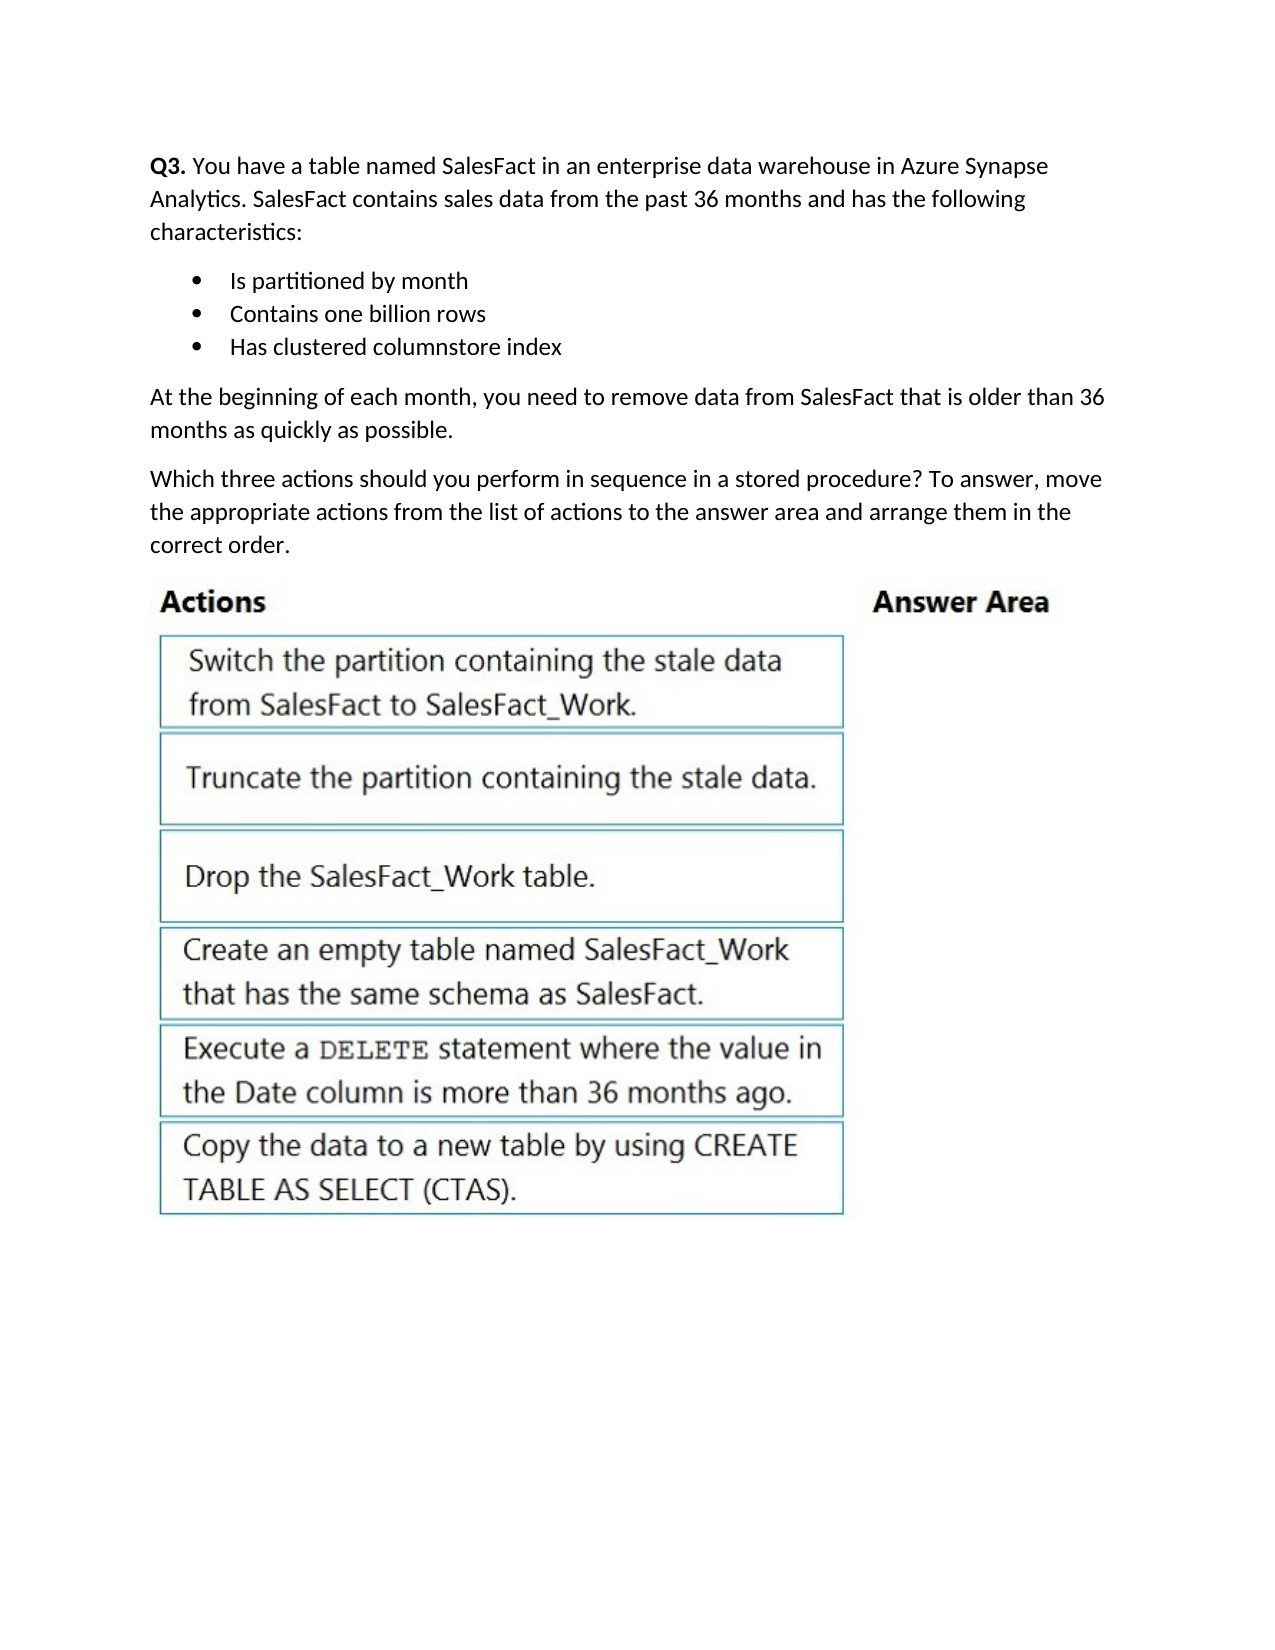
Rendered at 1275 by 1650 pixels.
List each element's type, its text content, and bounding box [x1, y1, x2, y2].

picture [150, 578, 1073, 1219]
text Which three actions should you perform in sequence in a stored procedure? To answer, move the appropriate actions from the list of actions to the answer area and arrange them in the correct order. [150, 463, 1125, 560]
list Is partitioned by month [192, 265, 1125, 296]
list Has clustered columnstore index [192, 331, 1125, 362]
text At the beginning of each month, you need to remove data from SalesFact that is older than 36 months as quickly as possible. [150, 381, 1125, 444]
list Contains one billion rows [192, 298, 1125, 329]
text Q3. You have a table named SalesFact in an enterprise data warehouse in Azure Synapse Analytics. SalesFact contains sales data from the past 36 months and has the following characteristics: [150, 150, 1125, 246]
